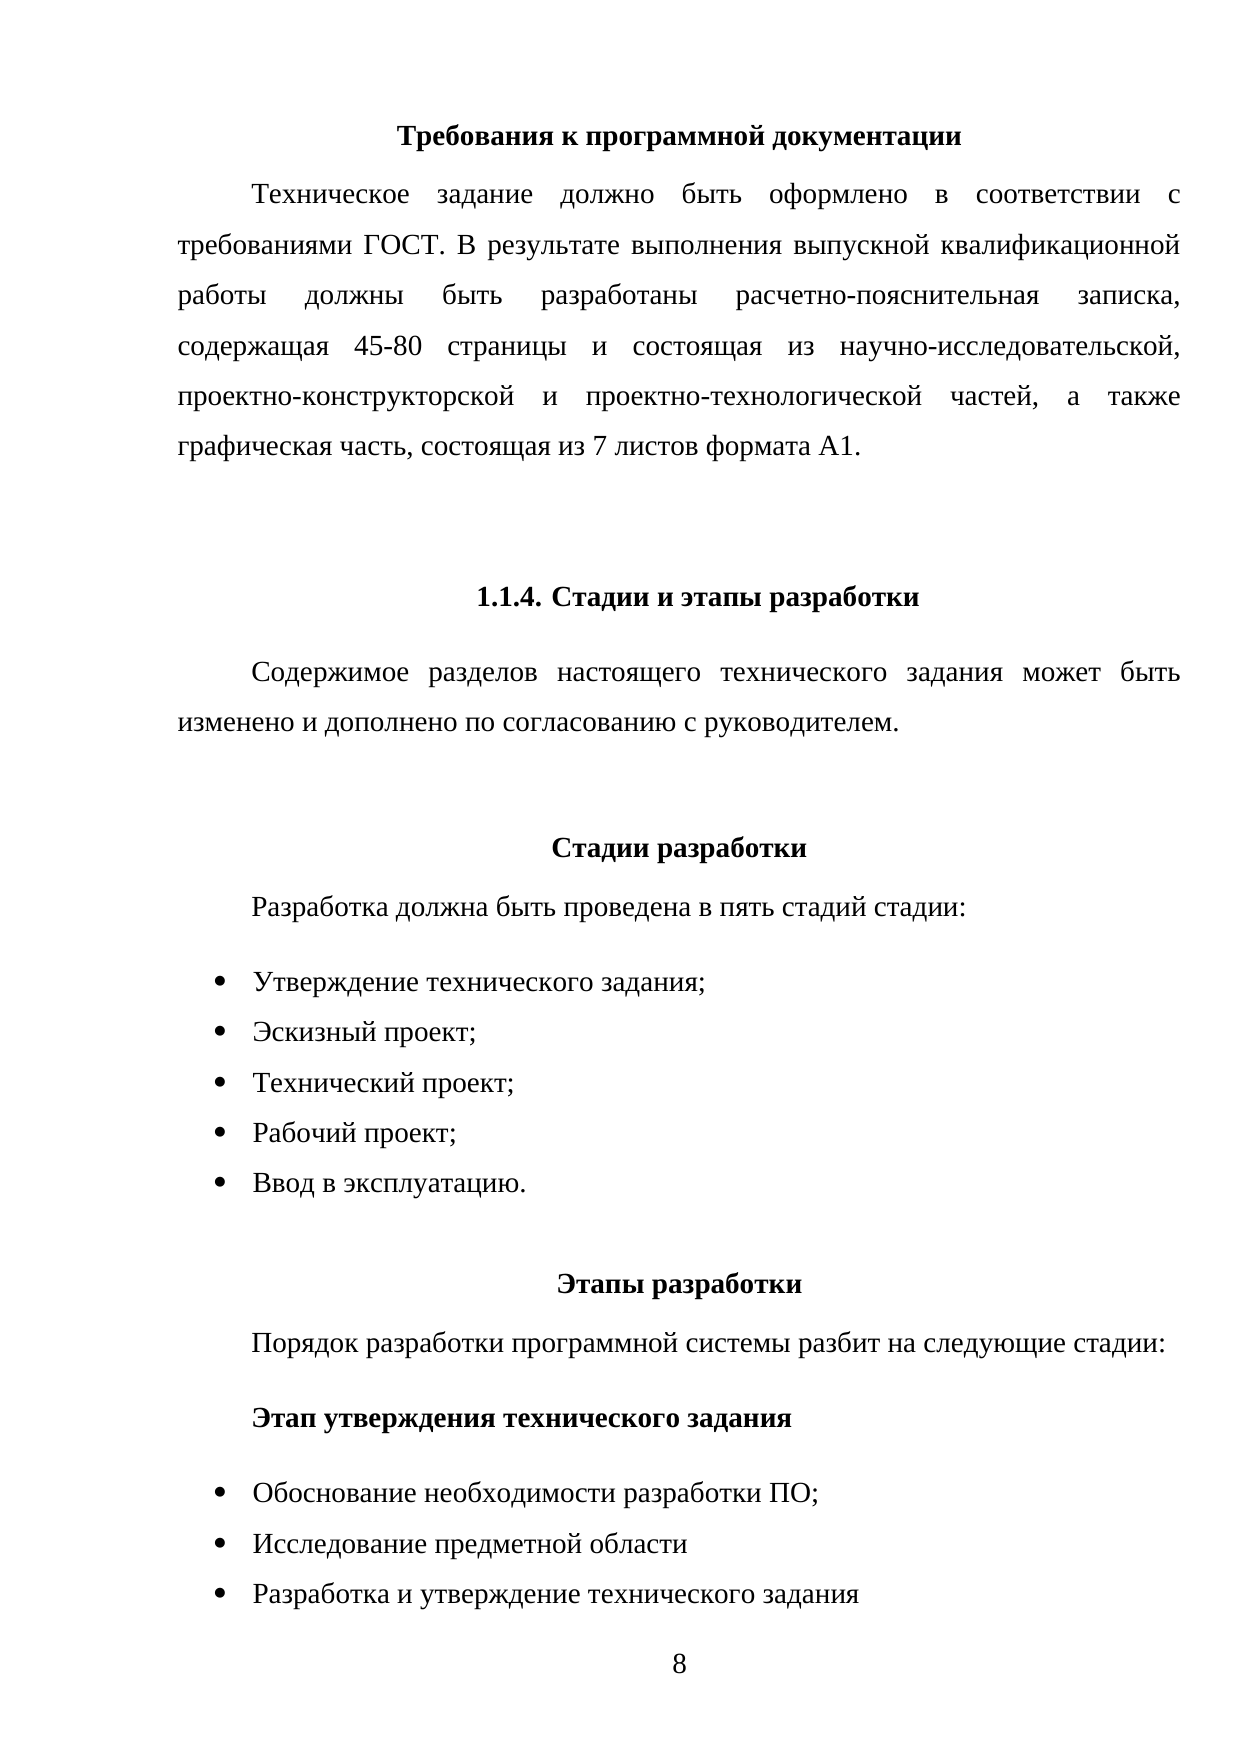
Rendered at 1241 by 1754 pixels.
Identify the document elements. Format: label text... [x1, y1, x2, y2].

text Этап утверждения технического задания [177, 1400, 1181, 1434]
list Обоснование необходимости разработки ПО; [215, 1476, 1181, 1509]
list Утверждение технического задания; [215, 964, 1181, 998]
list Разработка и утверждение технического задания [215, 1576, 1181, 1610]
subtitle Стадии и этапы разработки [215, 579, 1181, 612]
list Эскизный проект; [215, 1014, 1181, 1048]
list Ввод в эксплуатацию. [215, 1166, 1181, 1199]
list Технический проект; [215, 1065, 1181, 1098]
text Требования к программной документации [177, 118, 1181, 152]
list Рабочий проект; [215, 1115, 1181, 1149]
text Этапы разработки [177, 1266, 1181, 1300]
list Исследование предметной области [215, 1526, 1181, 1559]
text Стадии разработки [177, 830, 1181, 864]
text Разработка должна быть проведена в пять стадий стадии: [177, 889, 1181, 922]
text Порядок разработки программной системы разбит на следующие стадии: [177, 1325, 1181, 1358]
text Содержимое разделов настоящего технического задания может быть изменено и дополнено по согласованию с руководителем. [177, 654, 1181, 738]
text Техническое задание должно быть оформлено в соответствии с требованиями ГОСТ. В результате выполнения выпускной квалификационной работы должны быть разработаны расчетно-пояснительная записка, содержащая 45-80 страницы и состоящая из научно-исследовательской, проектно-конструкторской и проектно-технологической частей, а также графическая часть, состоящая из 7 листов формата А1. [177, 177, 1181, 462]
